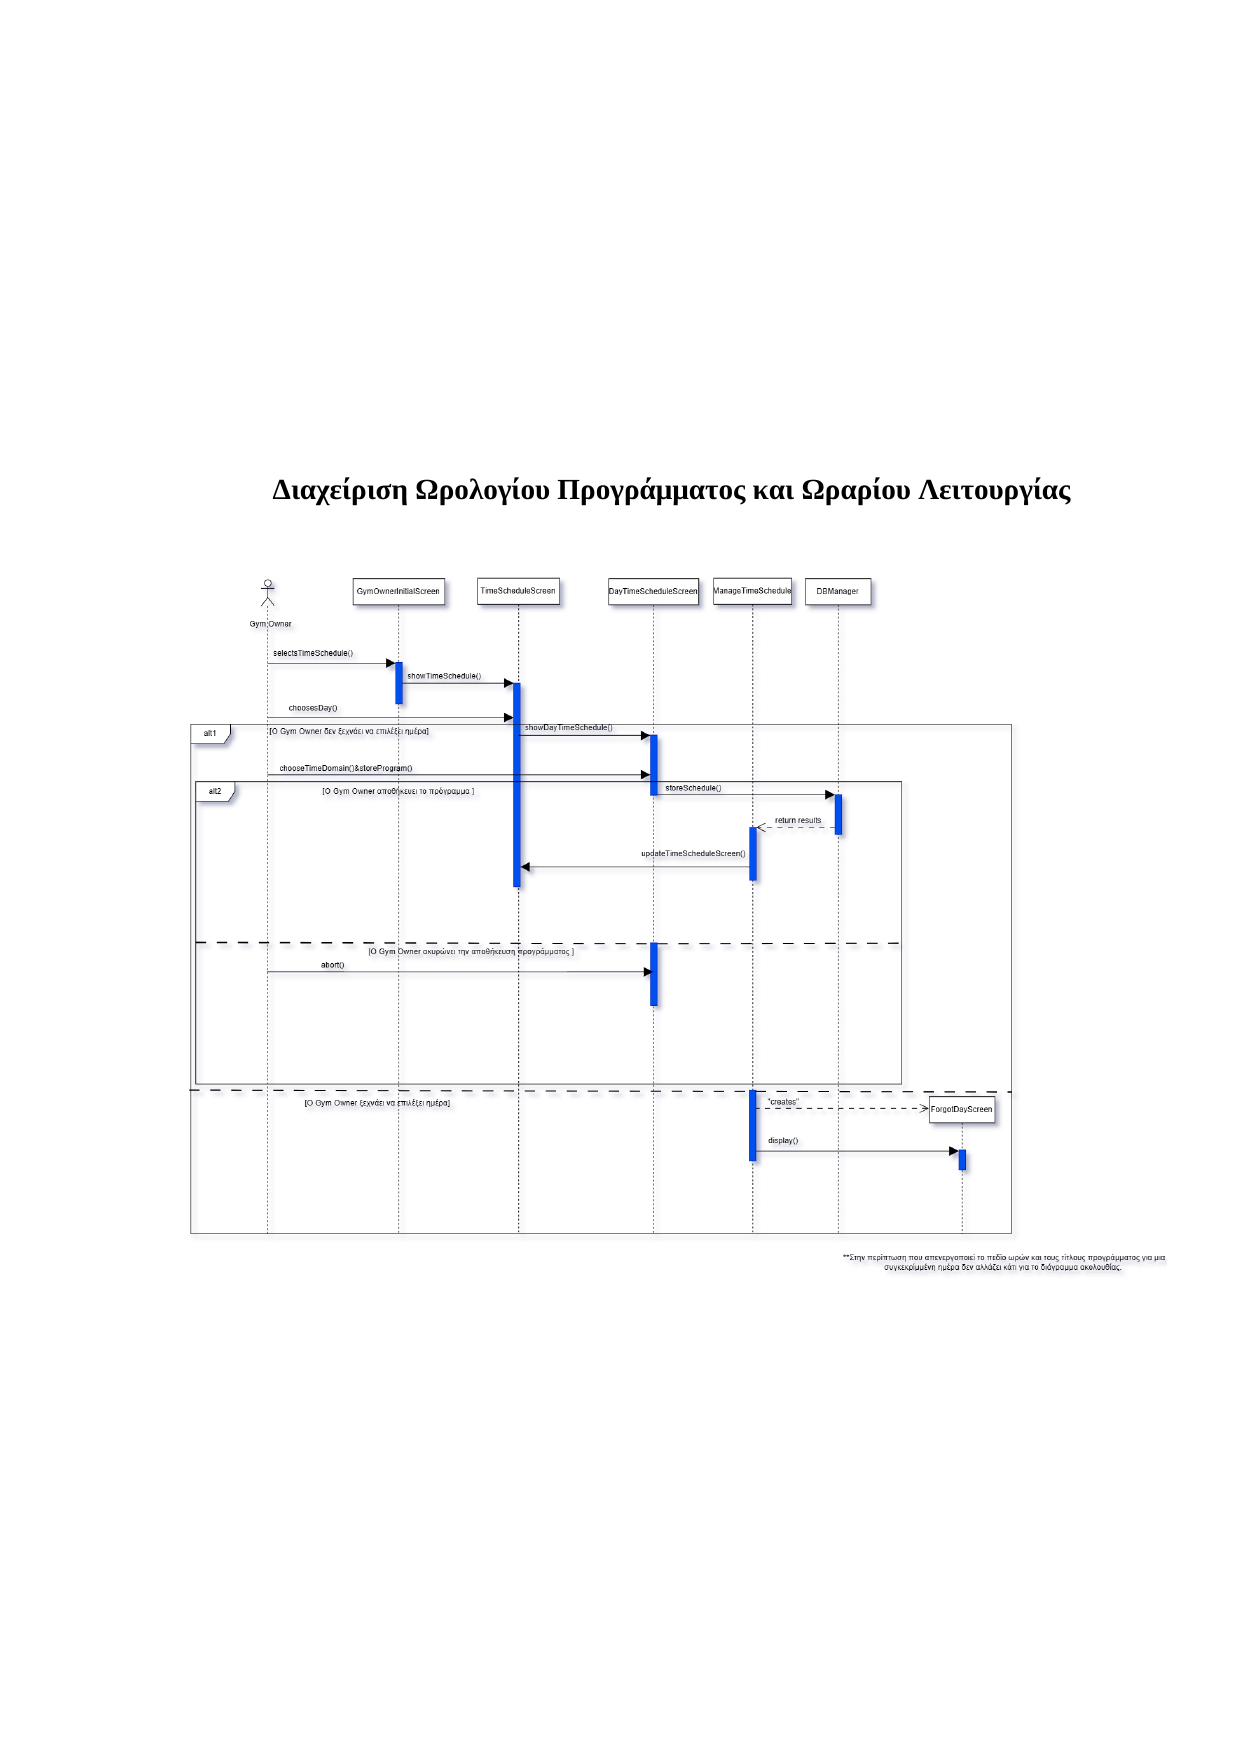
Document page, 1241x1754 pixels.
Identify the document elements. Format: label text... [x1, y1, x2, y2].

picture [177, 574, 1167, 1281]
text Διαχείριση Ωρολογίου Προγράμματος και Ωραρίου Λειτουργίας [177, 472, 1166, 506]
